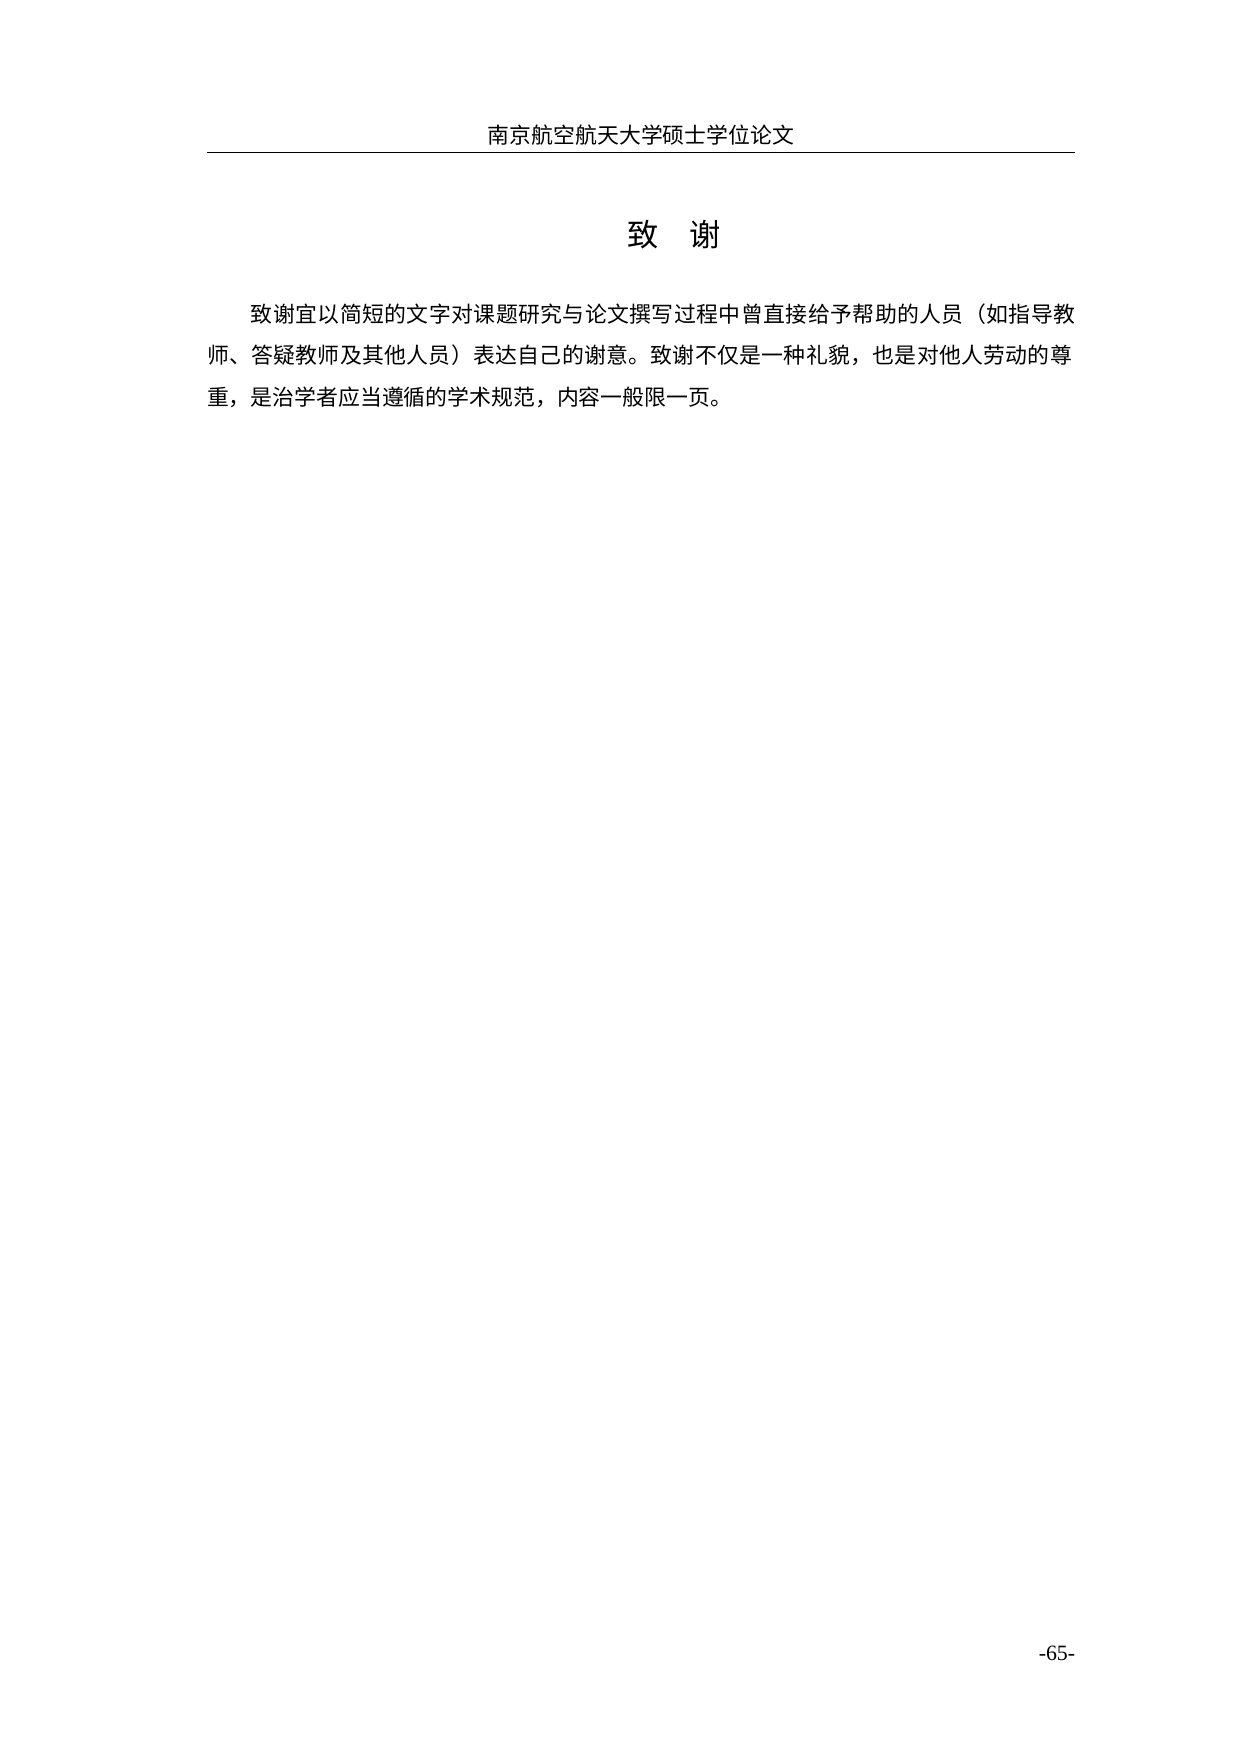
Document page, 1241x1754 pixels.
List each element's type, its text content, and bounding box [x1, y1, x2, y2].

text 致谢 [272, 200, 1075, 266]
text 致谢宜以简短的文字对课题研究与论文撰写过程中曾直接给予帮助的人员（如指导教师、答疑教师及其他人员）表达自己的谢意。致谢不仅是一种礼貌，也是对他人劳动的尊重，是治学者应当遵循的学术规范，内容一般限一页。 [207, 289, 1075, 414]
